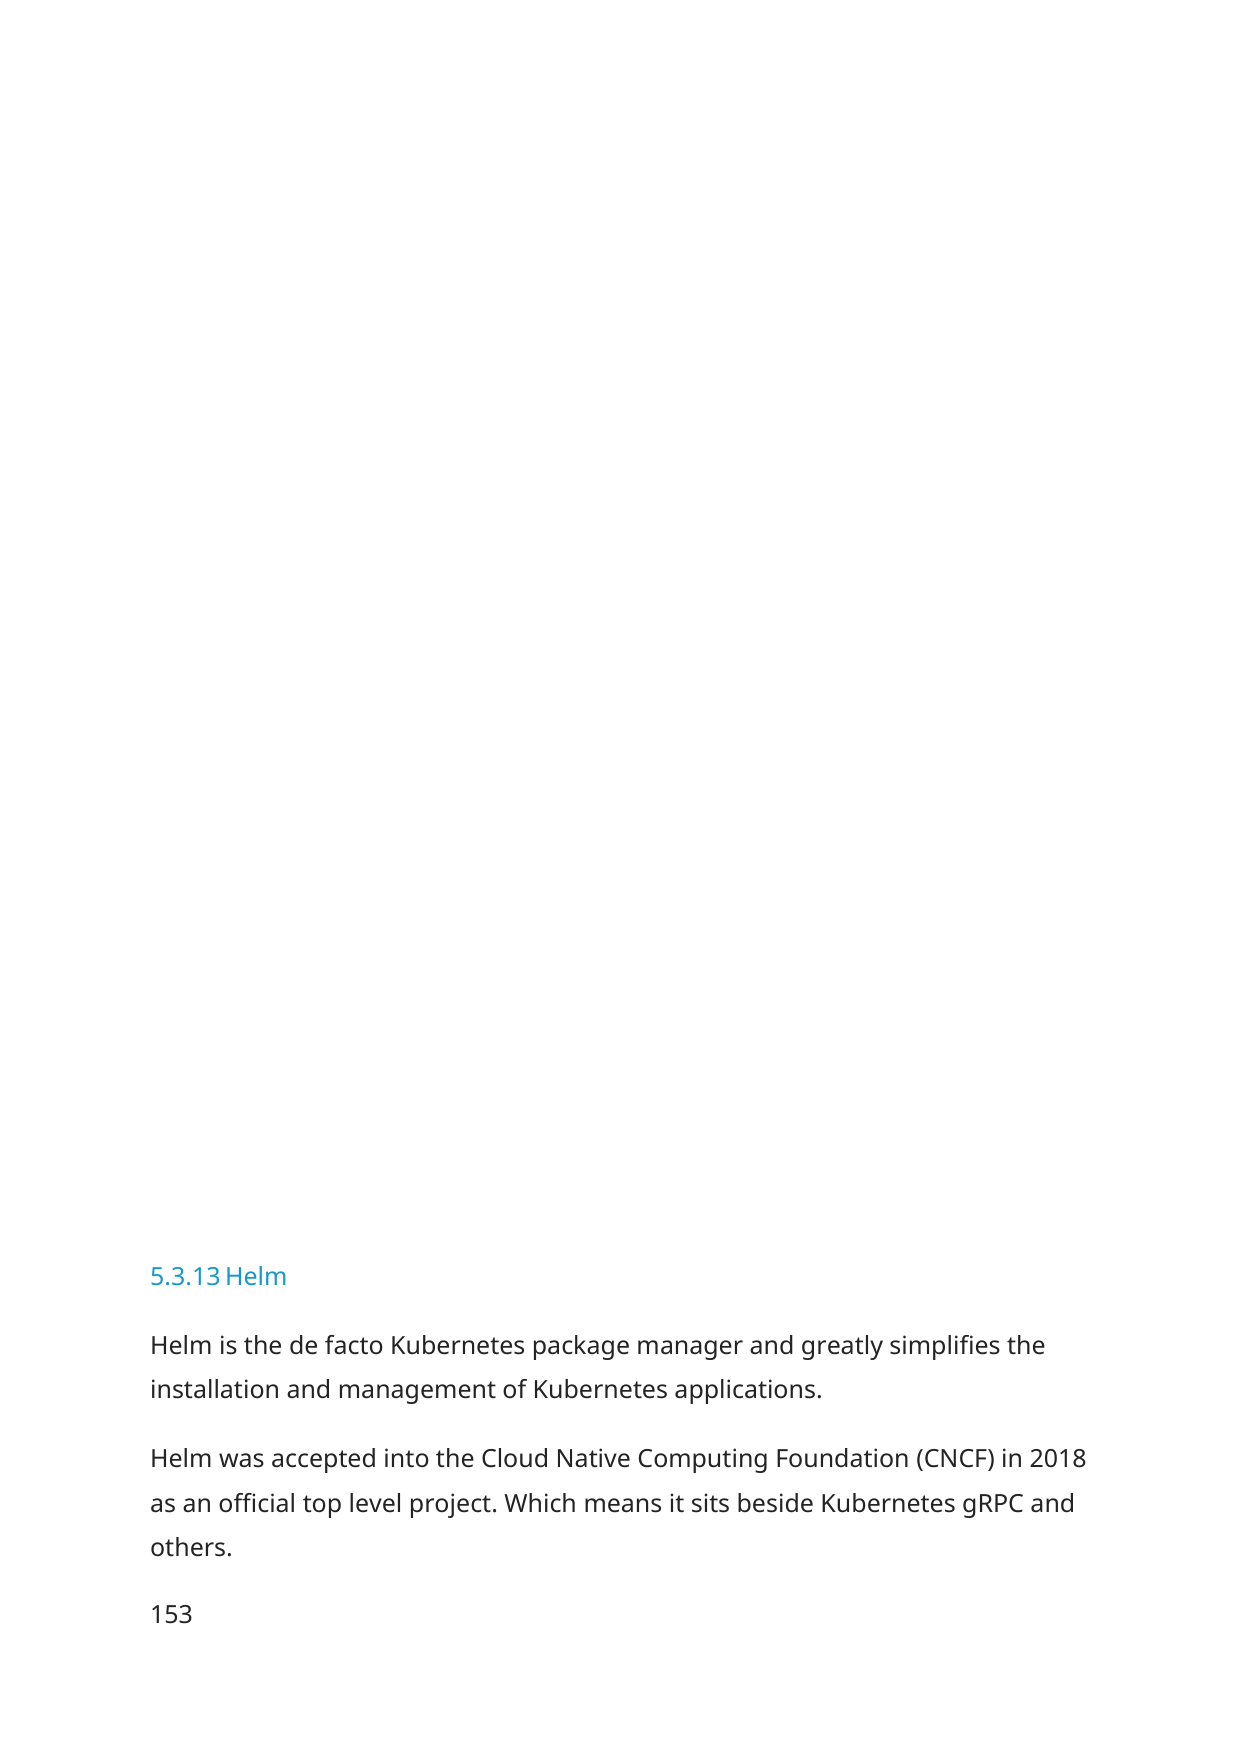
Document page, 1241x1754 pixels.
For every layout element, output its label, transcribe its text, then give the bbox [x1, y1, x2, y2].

text Helm was accepted into the Cloud Native Computing Foundation (CNCF) in 2018 as an official top level project. Which means it sits beside Kubernetes gRPC and others. [150, 1441, 1090, 1564]
subtitle Helm [150, 1258, 1090, 1292]
text Helm is the de facto Kubernetes package manager and greatly simplifies the installation and management of Kubernetes applications. [150, 1328, 1090, 1406]
